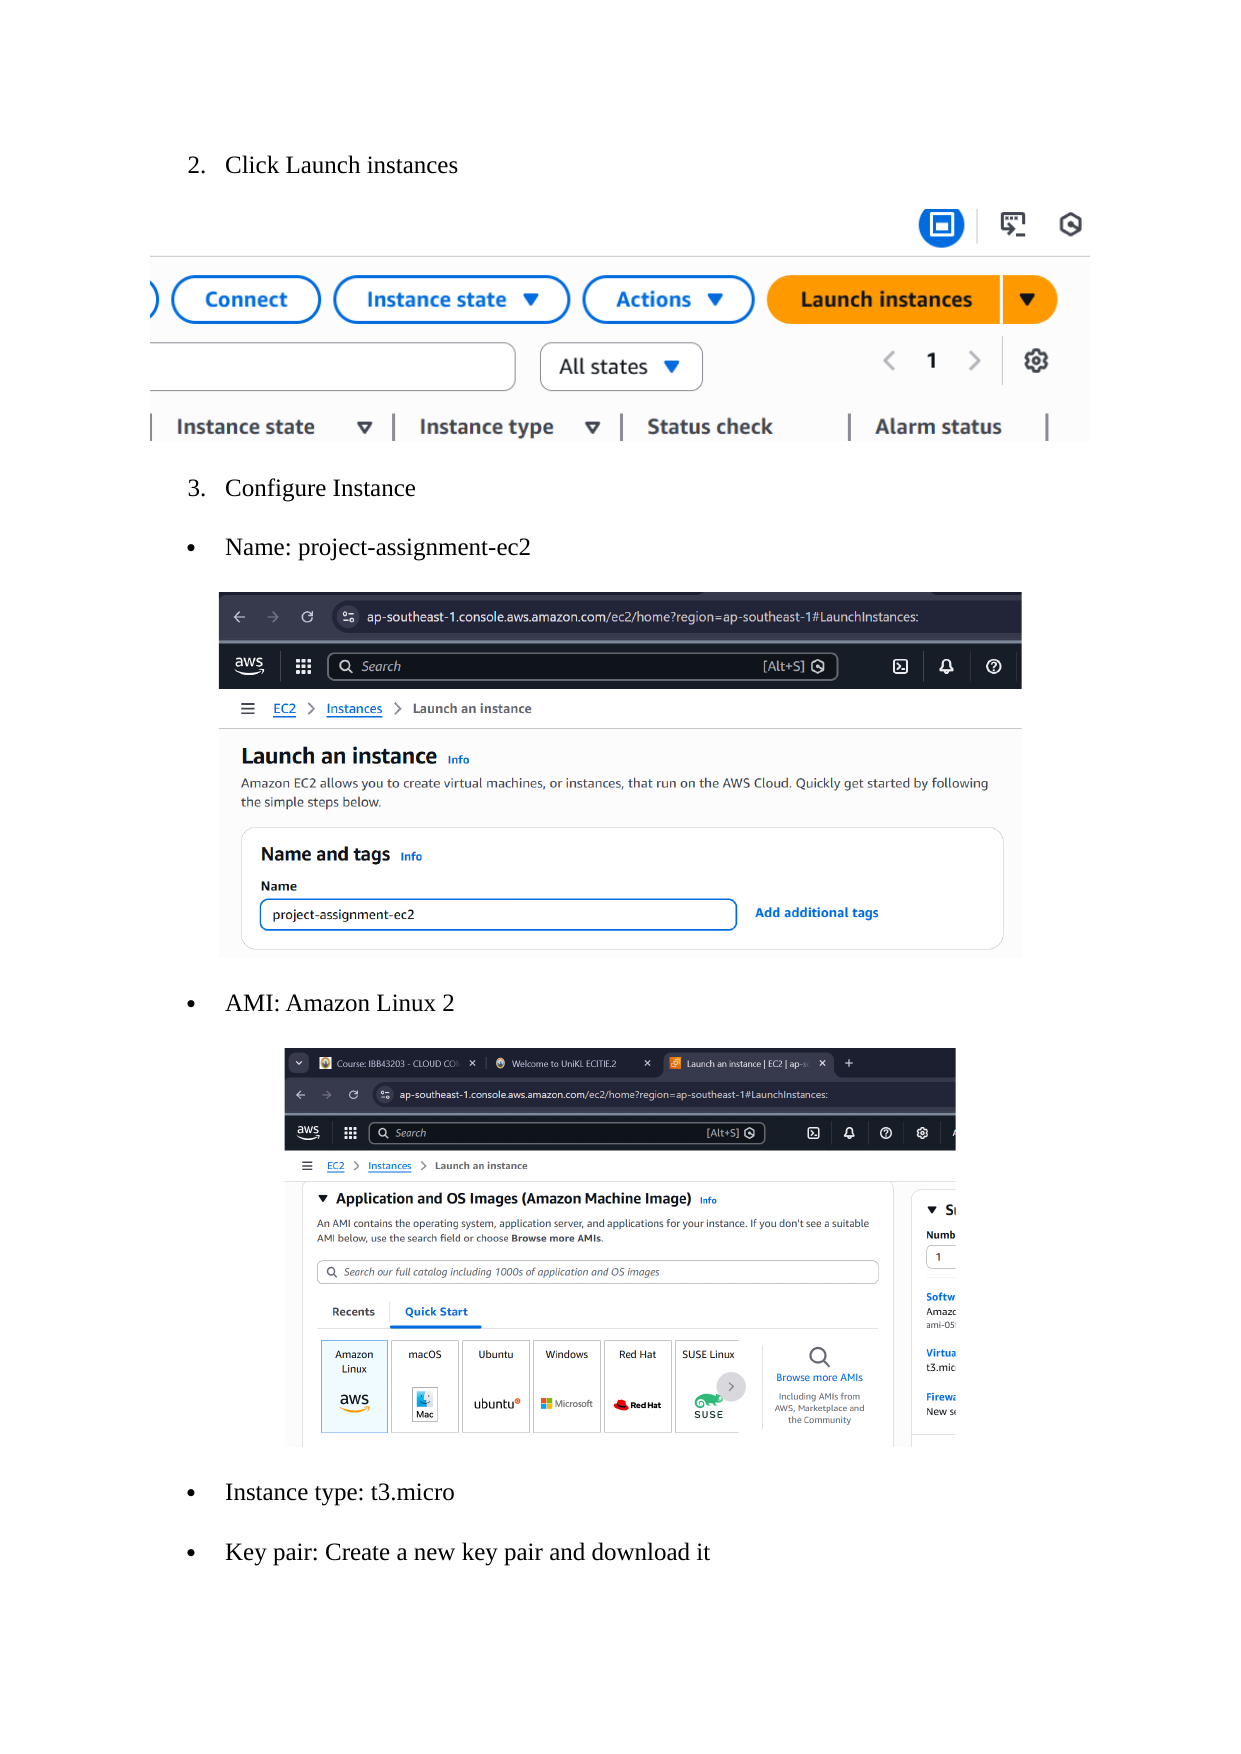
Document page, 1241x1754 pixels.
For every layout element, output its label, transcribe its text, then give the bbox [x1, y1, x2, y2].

list AMI: Amazon Linux 2 [187, 988, 1090, 1017]
list Click Launch instances [187, 150, 1090, 179]
picture [218, 592, 1022, 958]
picture [284, 1048, 956, 1447]
list Key pair: Create a new key pair and download it [187, 1537, 1090, 1566]
list Configure Instance [187, 473, 1090, 501]
list Name: project-assignment-ec2 [187, 532, 1090, 561]
picture [150, 209, 1091, 442]
list Instance type: t3.micro [187, 1477, 1090, 1506]
